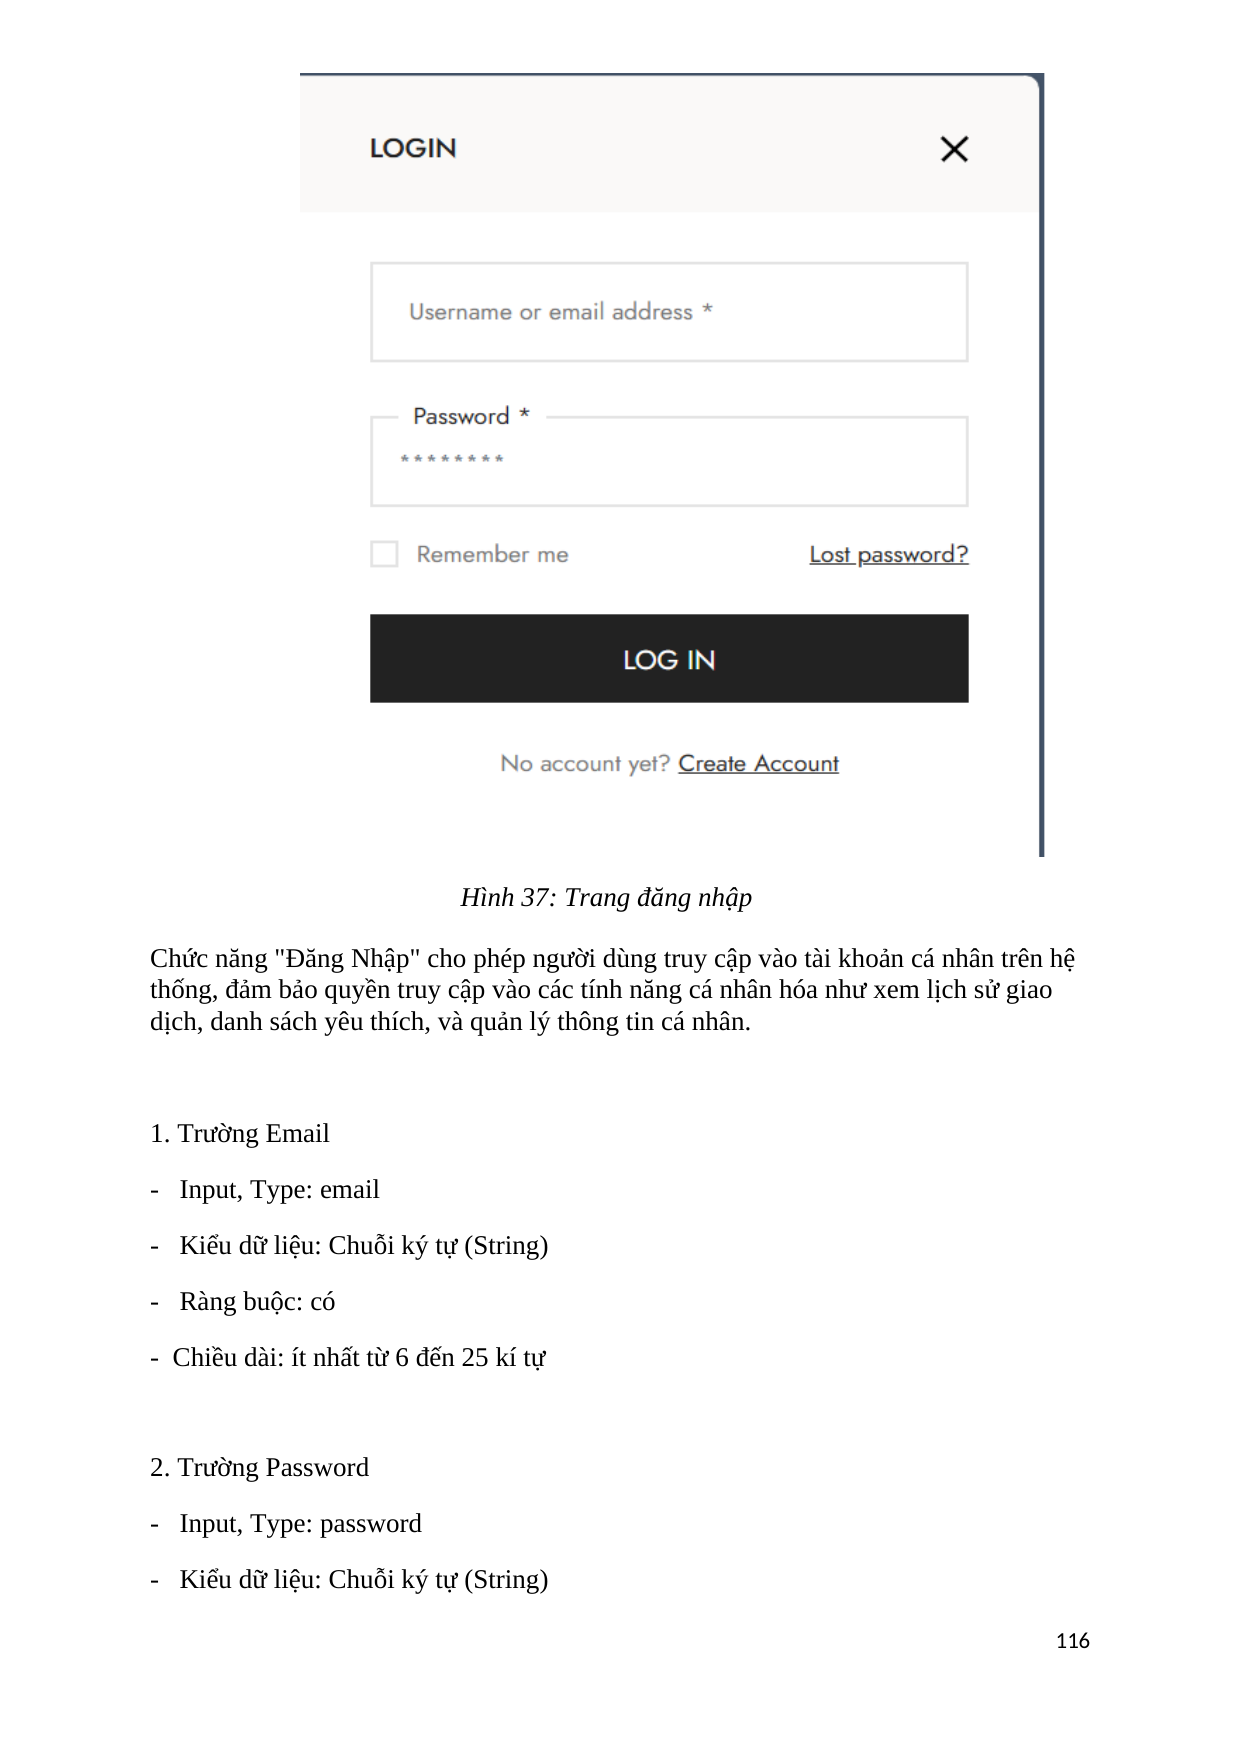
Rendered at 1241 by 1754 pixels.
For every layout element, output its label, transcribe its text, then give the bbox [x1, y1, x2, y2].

text - Input, Type: email [150, 1173, 1090, 1204]
text 1. Trường Email [150, 1117, 1090, 1148]
text Hình 37: Trang đăng nhập [150, 882, 1090, 913]
text - Chiều dài: ít nhất từ 6 đến 25 kí tự [150, 1341, 1090, 1373]
text - Input, Type: password [150, 1507, 1090, 1538]
text - Ràng buộc: có [150, 1285, 1090, 1316]
text - Kiểu dữ liệu: Chuỗi ký tự (String) [150, 1229, 1090, 1260]
picture [300, 73, 1045, 857]
text - Kiểu dữ liệu: Chuỗi ký tự (String) [150, 1563, 1090, 1594]
text Chức năng "Đăng Nhập" cho phép người dùng truy cập vào tài khoản cá nhân trên hệ thống, đảm bảo quyền truy cập vào các tính năng cá nhân hóa như xem lịch sử giao dịch, danh sách yêu thích, và quản lý thông tin cá nhân. [150, 942, 1090, 1036]
text 2. Trường Password [150, 1451, 1090, 1482]
